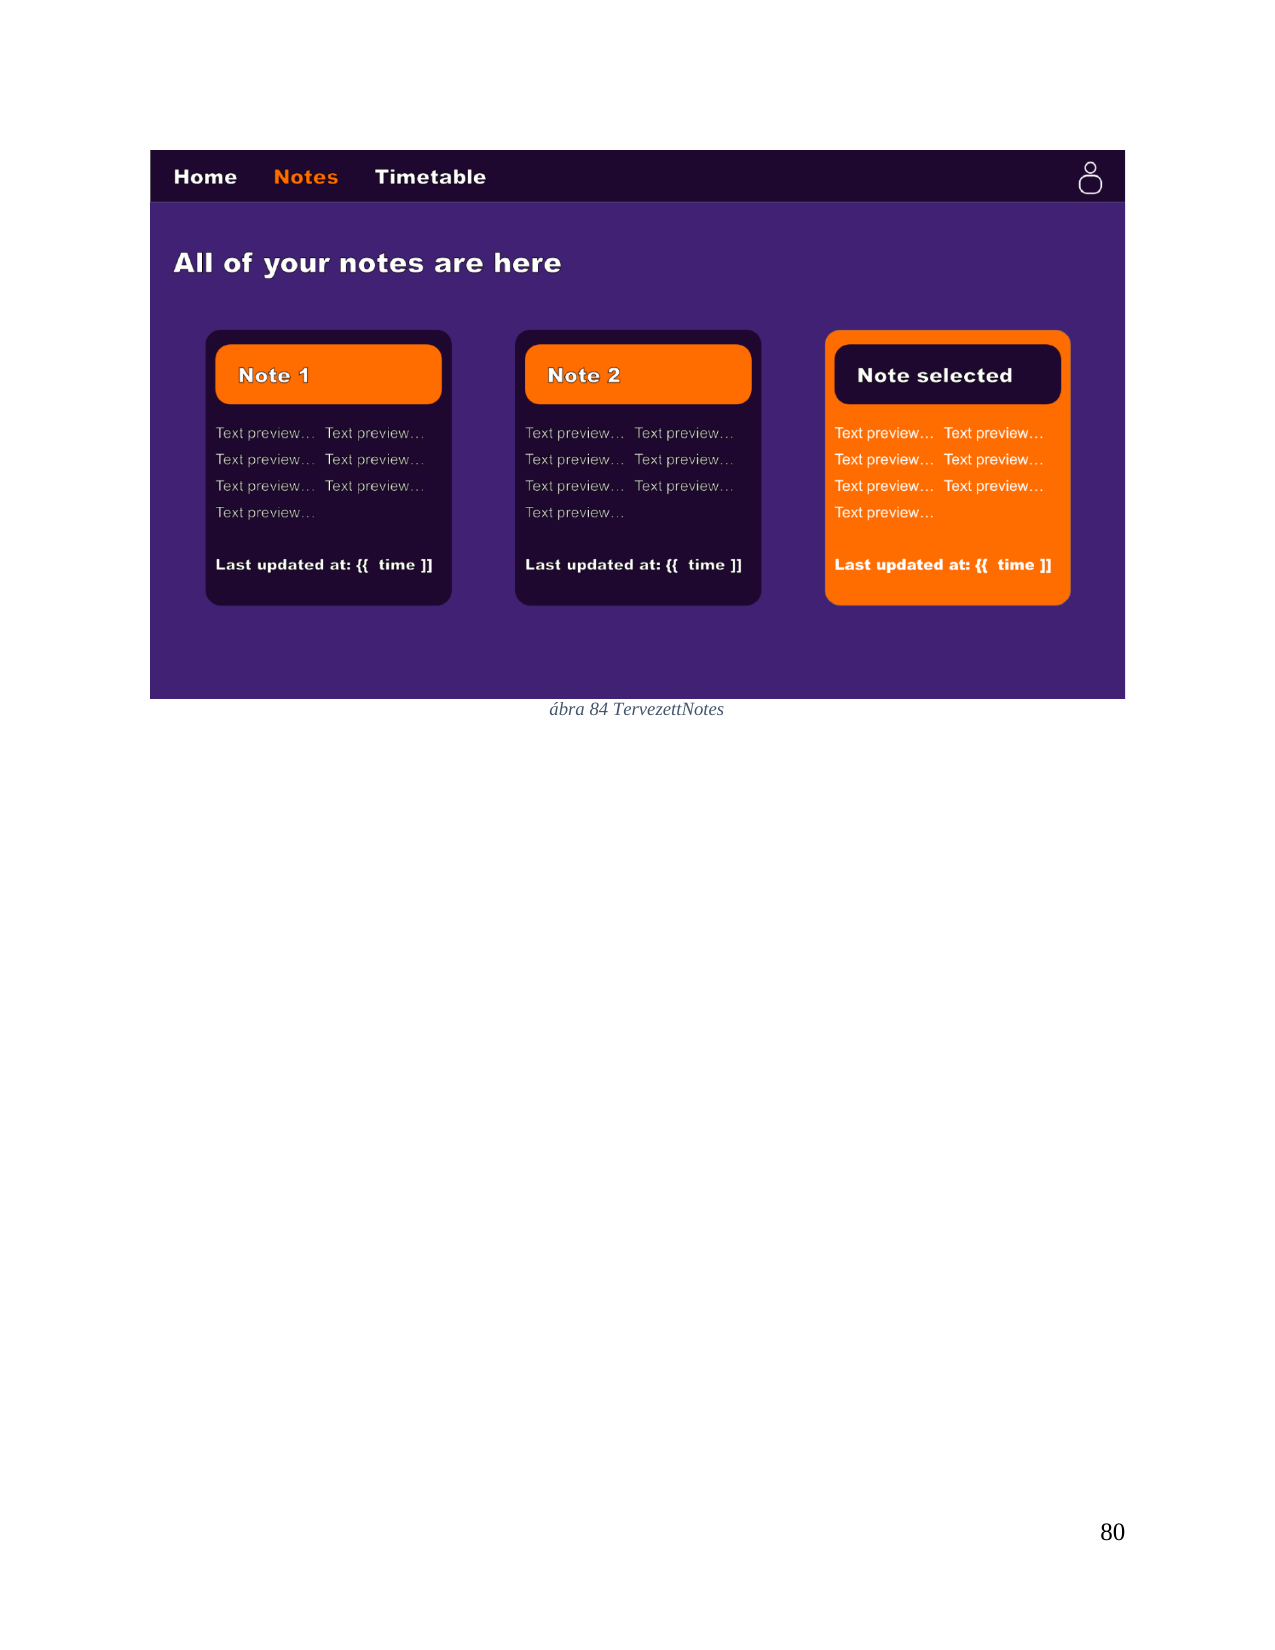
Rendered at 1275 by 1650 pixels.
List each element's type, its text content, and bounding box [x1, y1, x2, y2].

text ábra 84 TervezettNotes [150, 699, 1125, 720]
picture [150, 150, 1125, 699]
